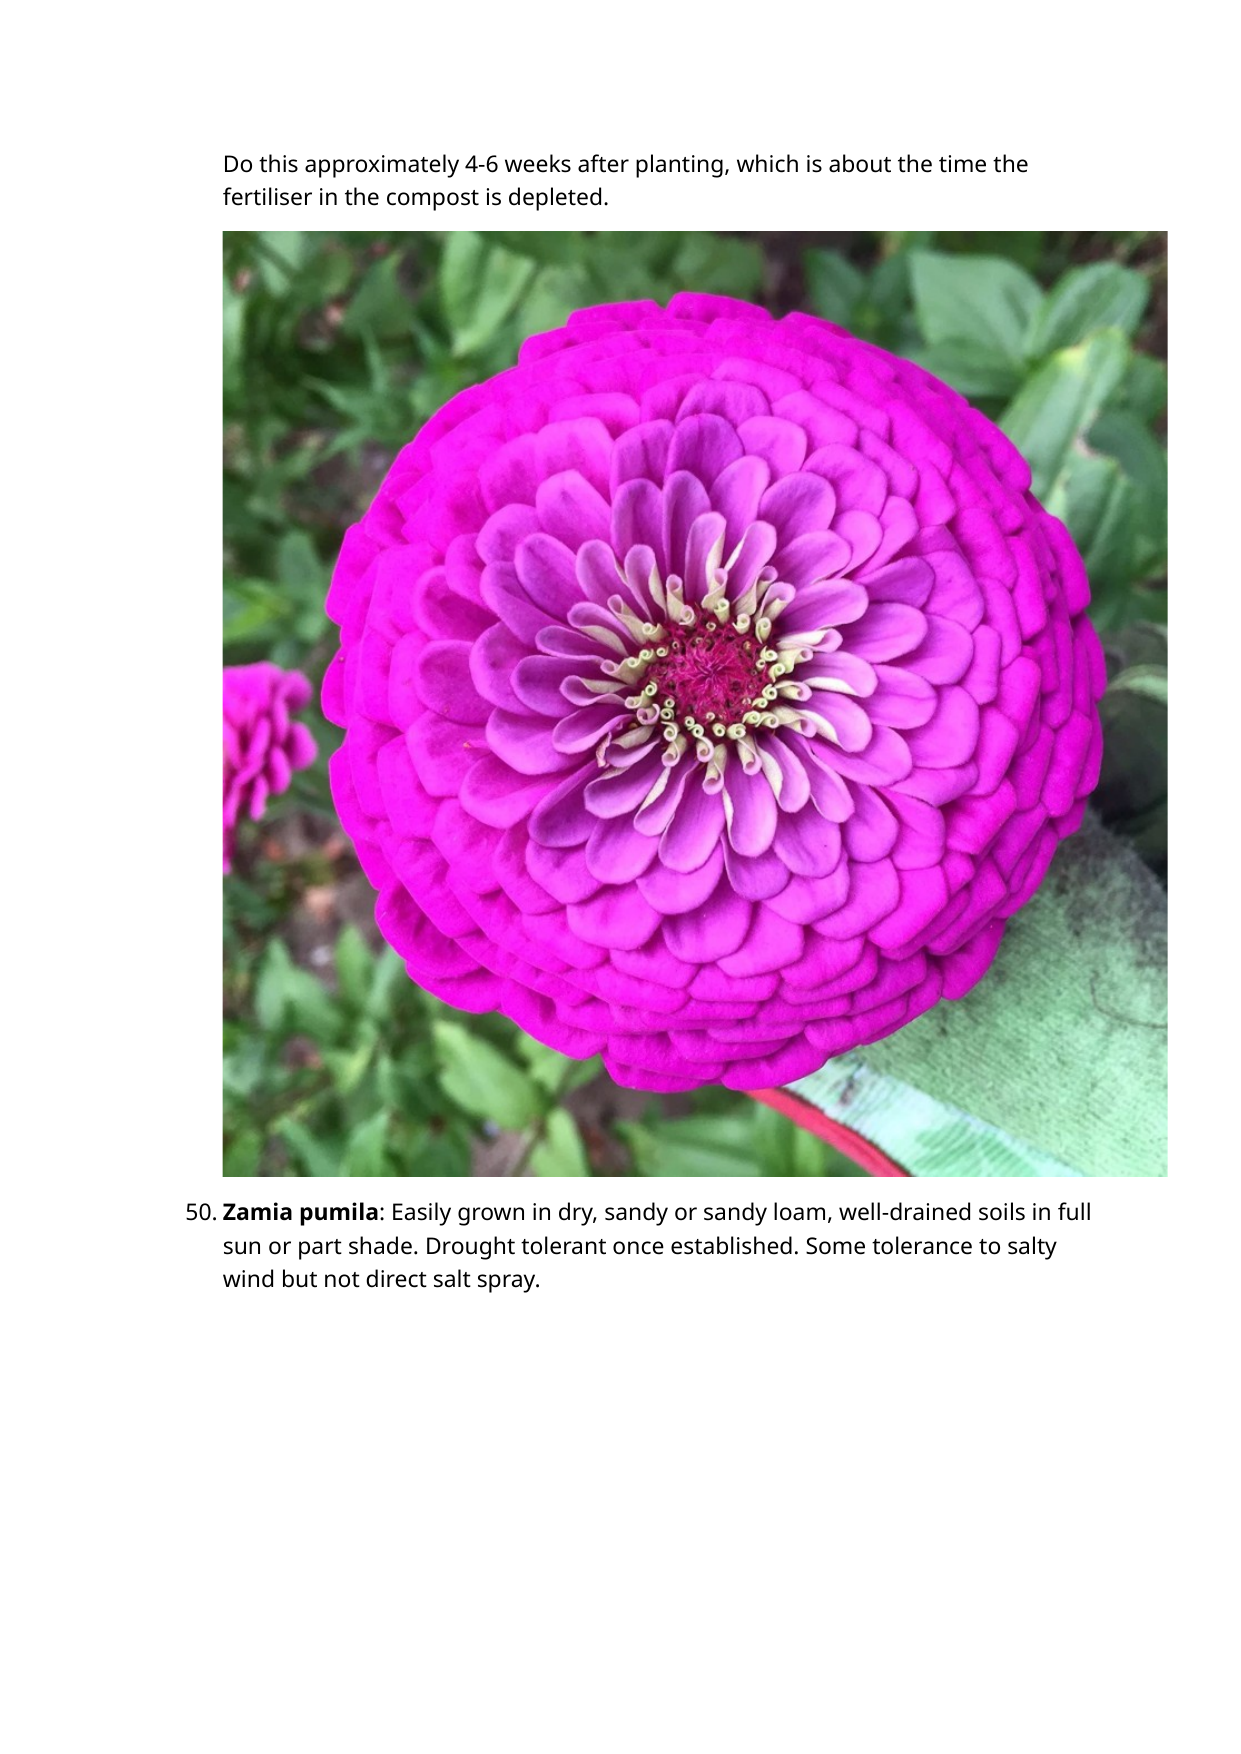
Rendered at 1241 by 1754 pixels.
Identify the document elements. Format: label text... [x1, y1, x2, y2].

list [185, 148, 1093, 213]
picture [222, 231, 1168, 1177]
list Zamia pumila: Easily grown in dry, sandy or sandy loam, well-drained soils in full sun or part shade. Drought tolerant once established. Some tolerance to salty wind but not direct salt spray. [185, 1196, 1093, 1295]
